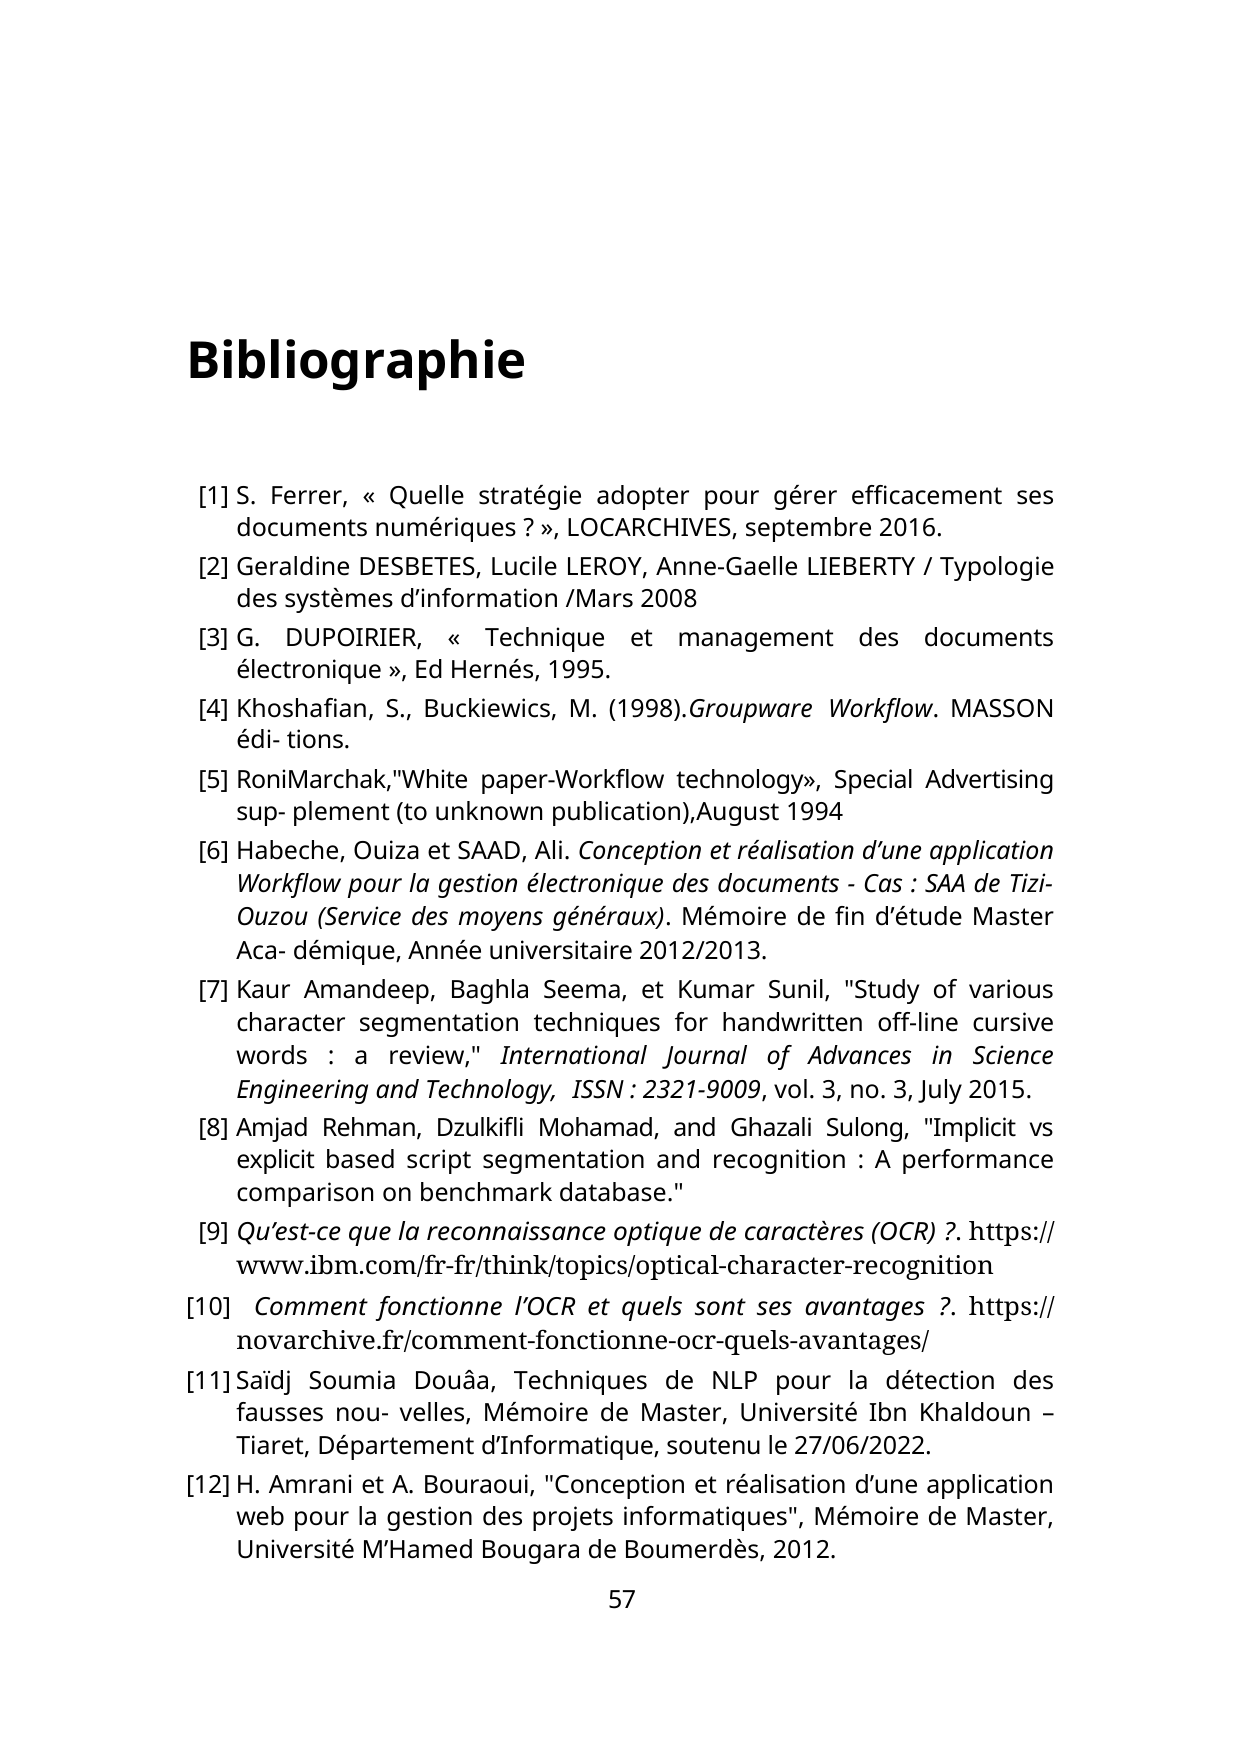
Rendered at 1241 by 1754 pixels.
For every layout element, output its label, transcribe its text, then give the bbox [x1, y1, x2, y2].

list Kaur Amandeep, Baghla Seema, et Kumar Sunil, "Study of various character segmentation techniques for handwritten off-line cursive words : a review," International Journal of Advances in Science Engineering and Technology, ISSN : 2321-9009, vol. 3, no. 3, July 2015. [198, 972, 1054, 1105]
list Saïdj Soumia Douâa, Techniques de NLP pour la détection des fausses nou- velles, Mémoire de Master, Université Ibn Khaldoun – Tiaret, Département d’Informatique, soutenu le 27/06/2022. [186, 1364, 1054, 1462]
list H. Amrani et A. Bouraoui, "Conception et réalisation d’une application web pour la gestion des projets informatiques", Mémoire de Master, Université M’Hamed Bougara de Boumerdès, 2012. [186, 1467, 1054, 1565]
list G. DUPOIRIER, « Technique et management des documents électronique », Ed Hernés, 1995. [198, 620, 1054, 685]
list Geraldine DESBETES, Lucile LEROY, Anne-Gaelle LIEBERTY / Typologie des systèmes d’information /Mars 2008 [198, 549, 1054, 614]
list Amjad Rehman, Dzulkifli Mohamad, and Ghazali Sulong, "Implicit vs explicit based script segmentation and recognition : A performance comparison on benchmark database." [198, 1111, 1054, 1209]
subtitle Bibliographie [186, 324, 1181, 394]
list Habeche, Ouiza et SAAD, Ali. Conception et réalisation d’une application Workflow pour la gestion électronique des documents - Cas : SAA de Tizi- Ouzou (Service des moyens généraux). Mémoire de fin d’étude Master Aca- démique, Année universitaire 2012/2013. [198, 833, 1054, 966]
list Comment fonctionne l’OCR et quels sont ses avantages ?. https:// novarchive.fr/comment-fonctionne-ocr-quels-avantages/ [186, 1288, 1054, 1356]
list RoniMarchak,"White paper-Workflow technology», Special Advertising sup- plement (to unknown publication),August 1994 [198, 762, 1054, 827]
list Khoshafian, S., Buckiewics, M. (1998).Groupware Workflow. MASSON édi- tions. [198, 691, 1054, 756]
list Qu’est-ce que la reconnaissance optique de caractères (OCR) ?. https:// www.ibm.com/fr-fr/think/topics/optical-character-recognition [198, 1214, 1054, 1282]
list S. Ferrer, « Quelle stratégie adopter pour gérer efficacement ses documents numériques ? », LOCARCHIVES, septembre 2016. [198, 478, 1054, 543]
